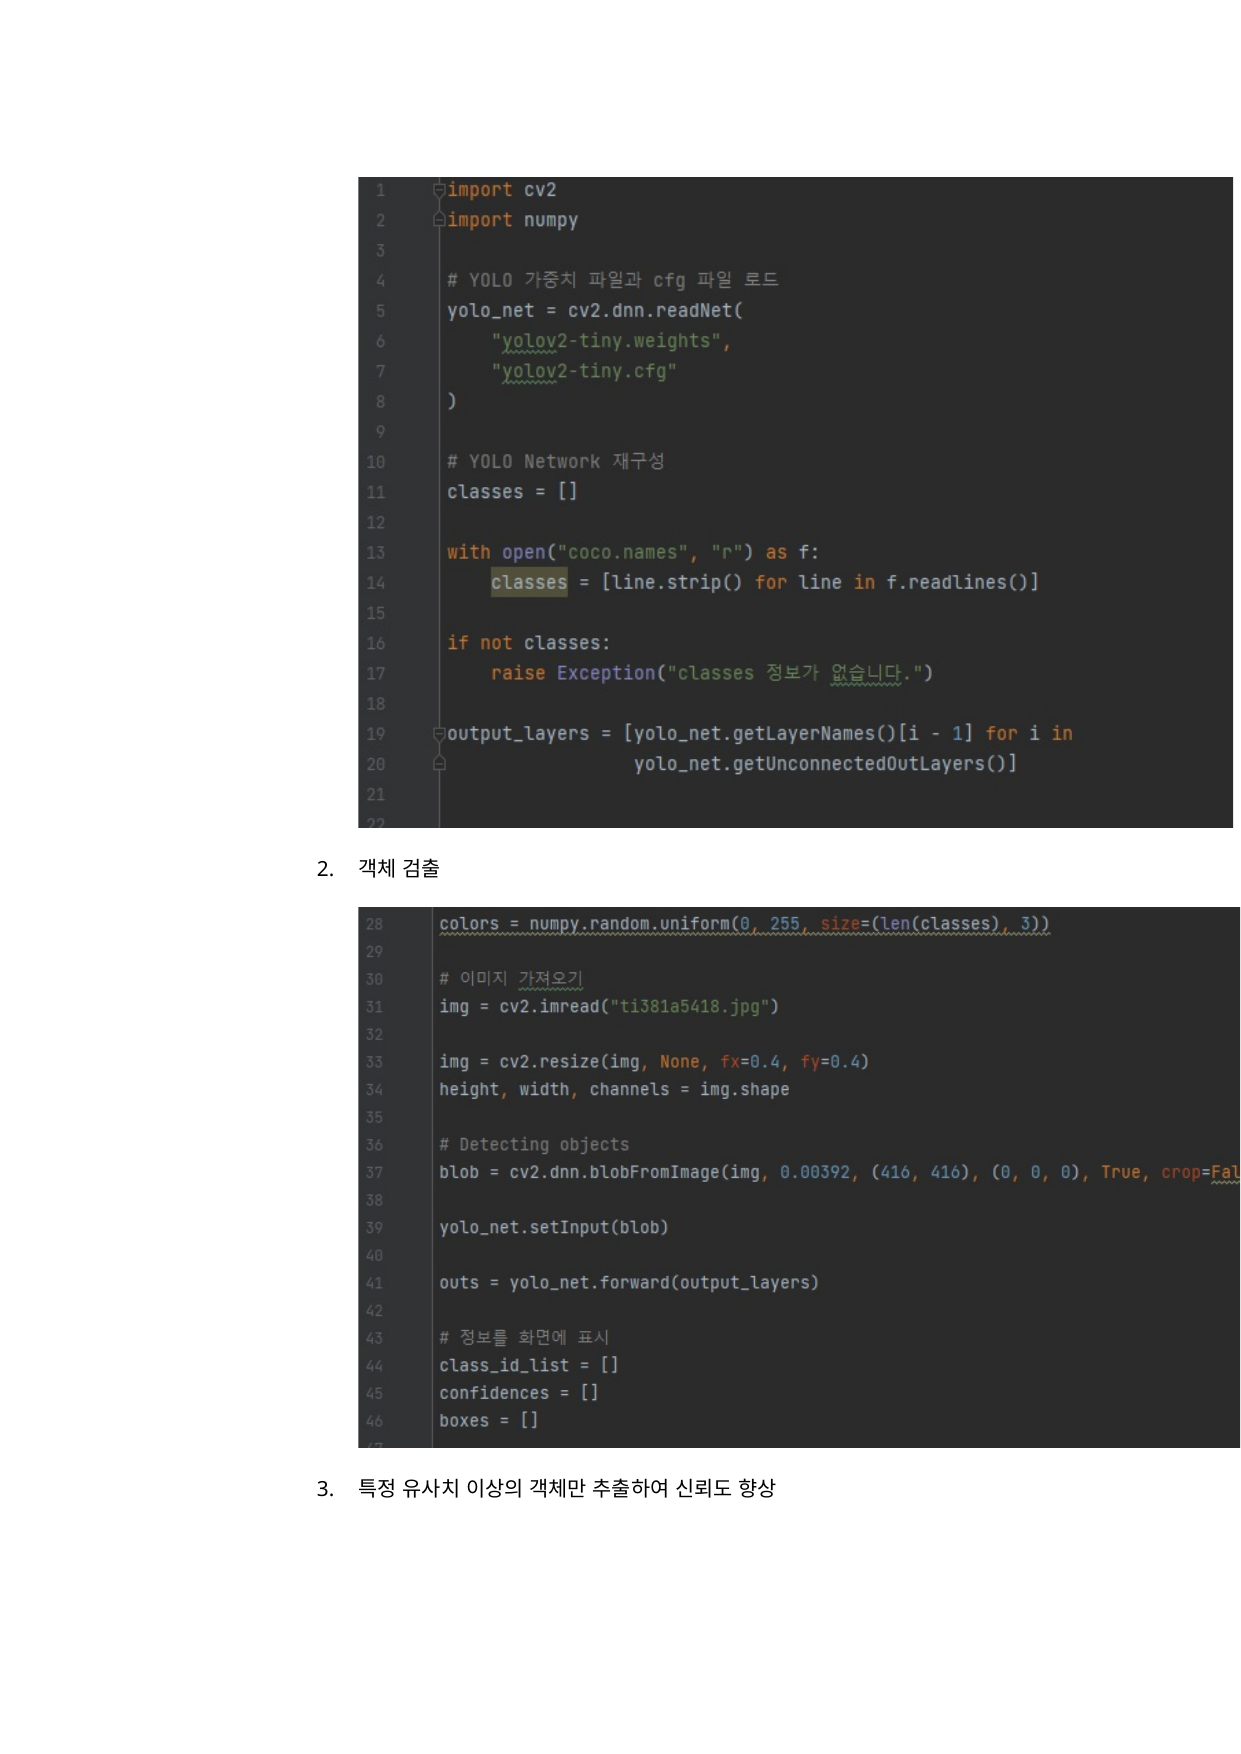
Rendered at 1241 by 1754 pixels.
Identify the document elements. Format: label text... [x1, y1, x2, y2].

picture [358, 177, 1234, 828]
list 특정 유사치 이상의 객체만 추출하여 신뢰도 향상 [317, 1472, 1090, 1503]
list 객체 검출 [317, 852, 1090, 882]
picture [358, 907, 1241, 1448]
